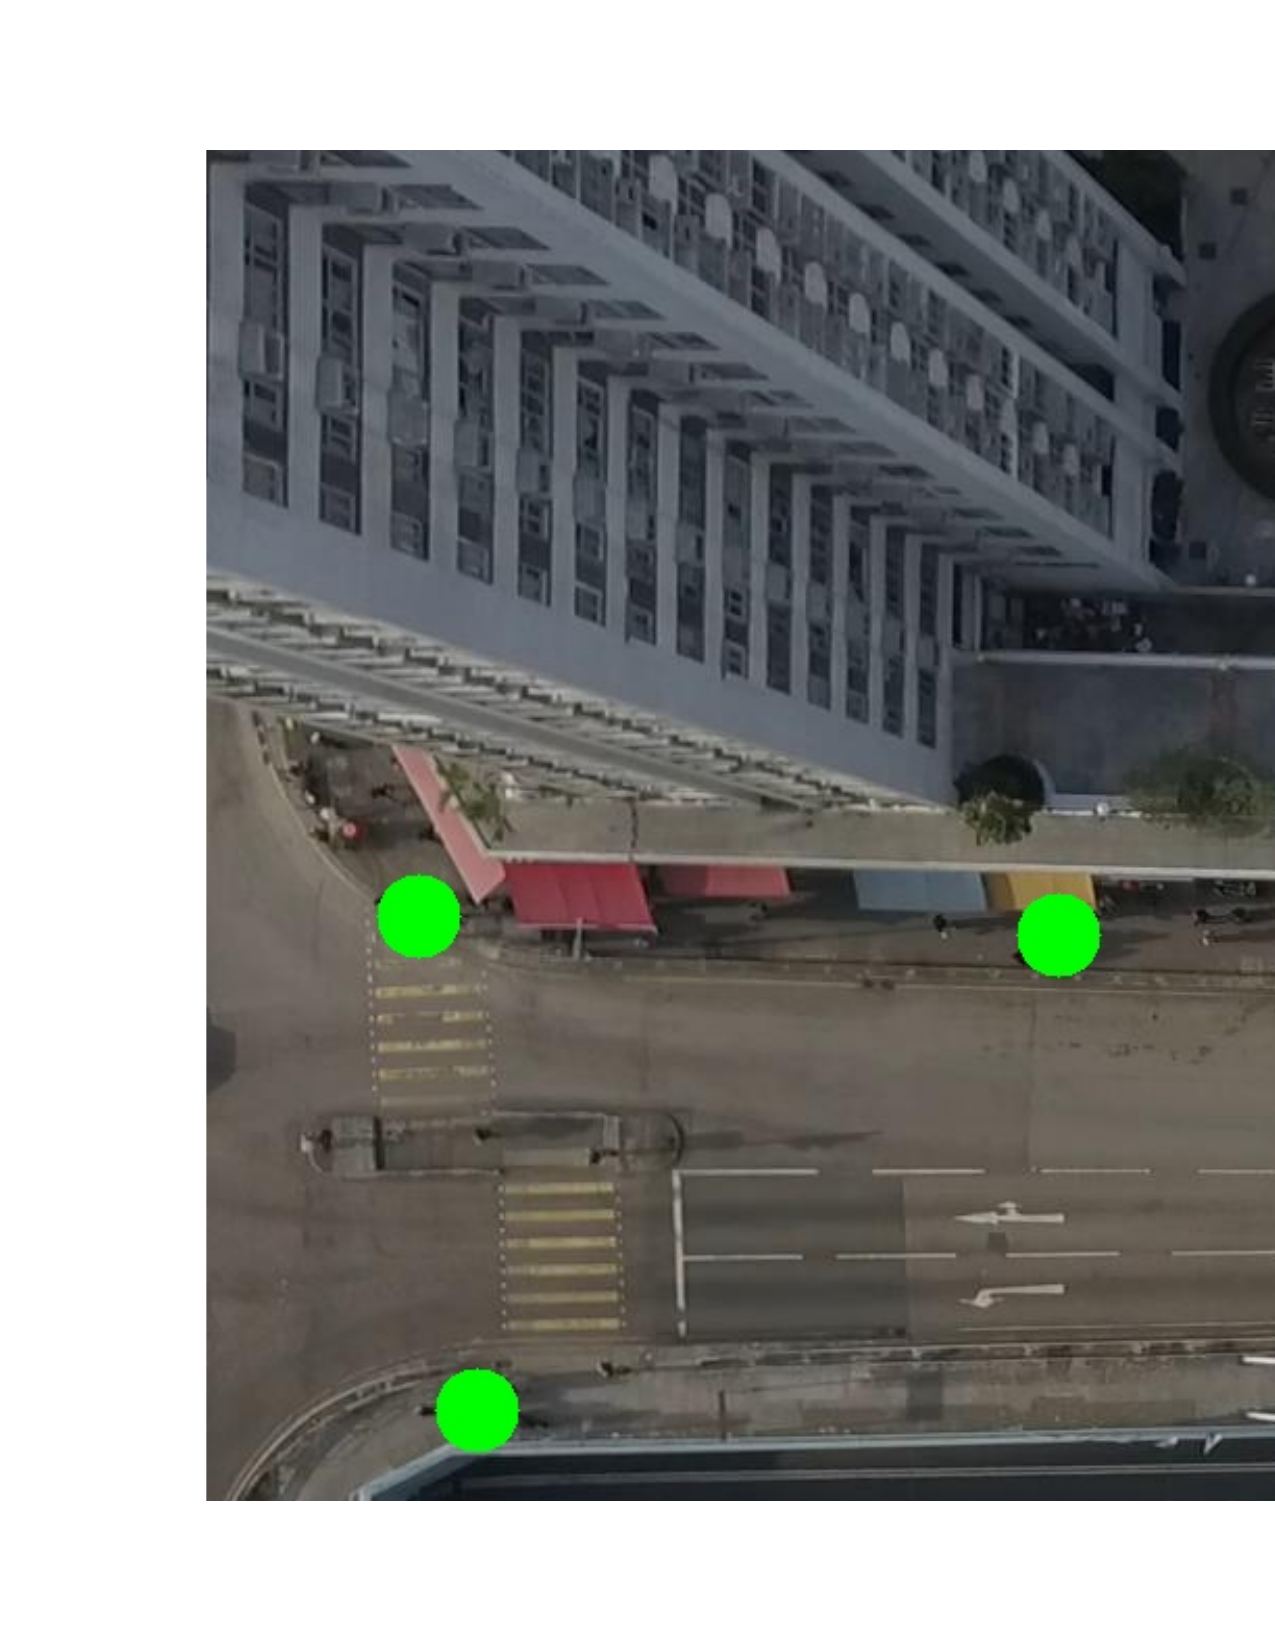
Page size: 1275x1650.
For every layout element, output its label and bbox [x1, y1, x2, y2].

picture [206, 150, 1275, 1501]
